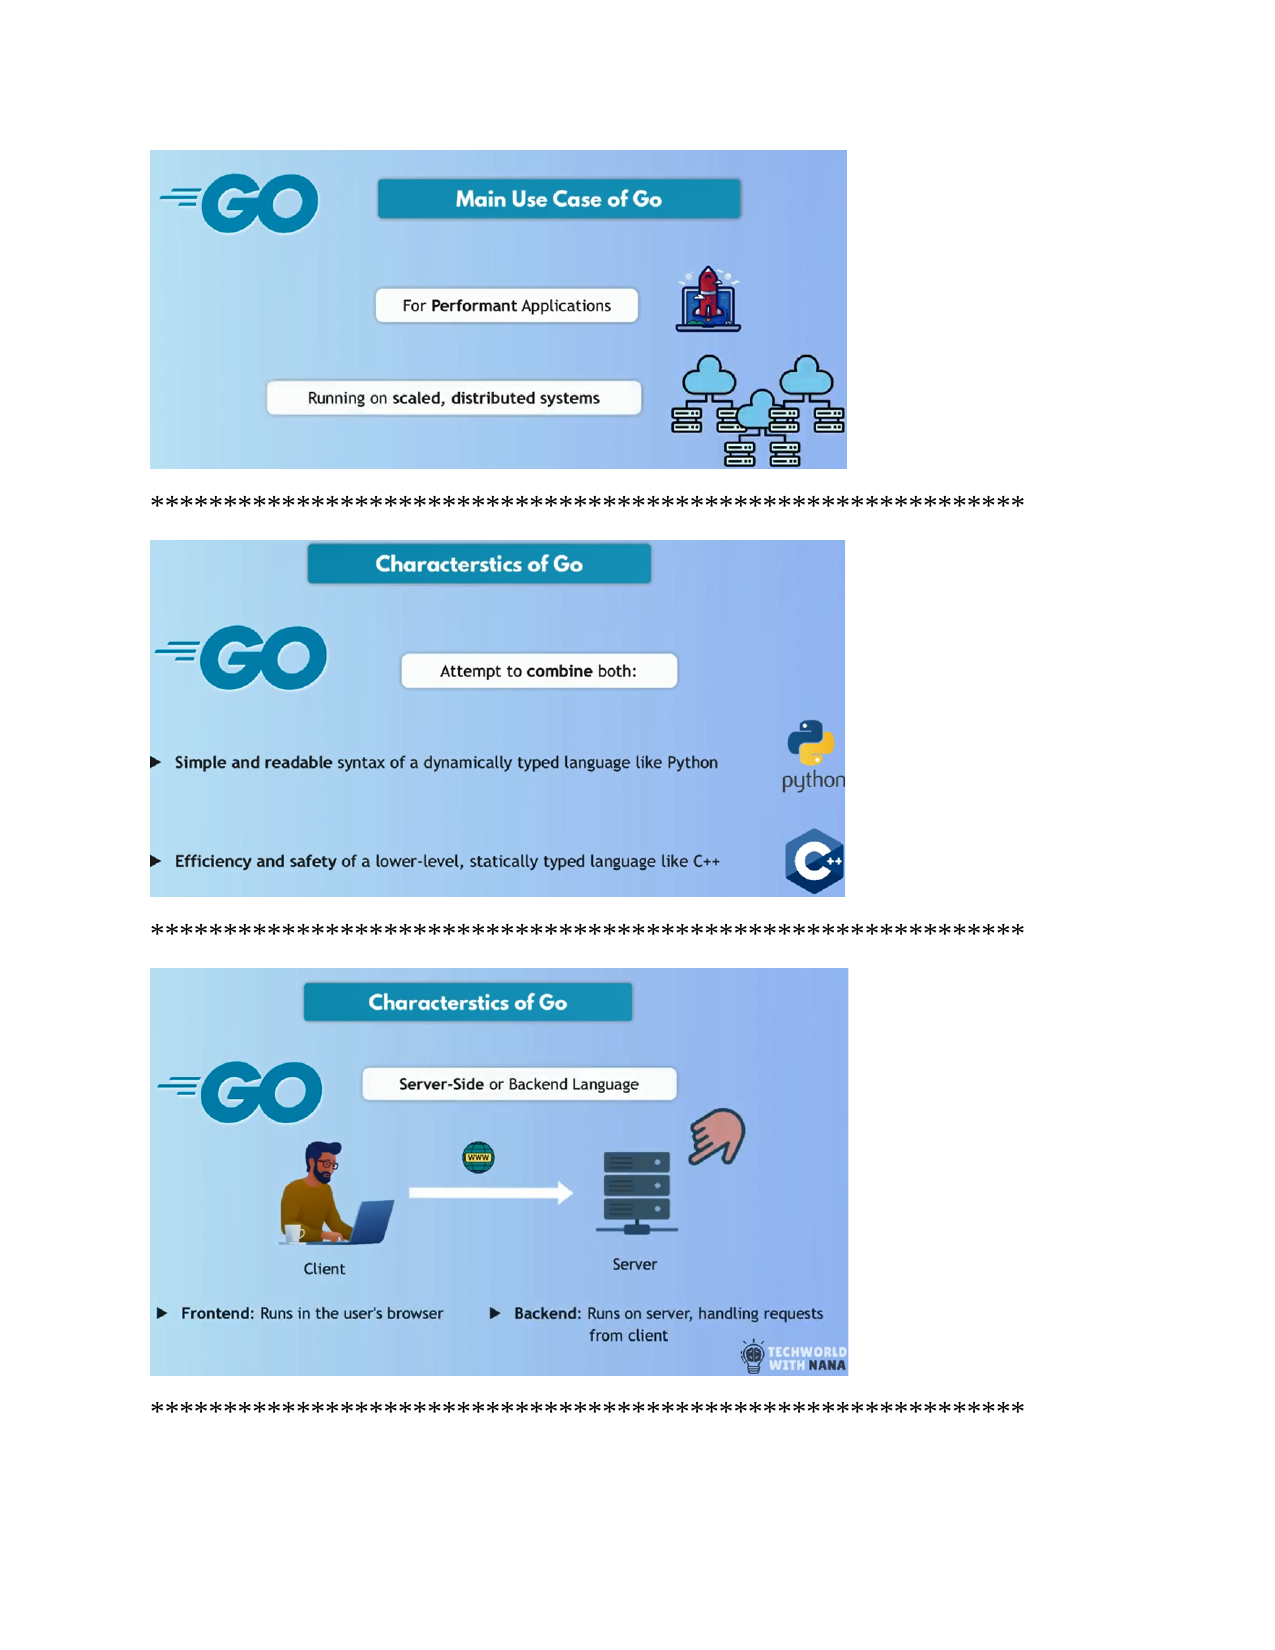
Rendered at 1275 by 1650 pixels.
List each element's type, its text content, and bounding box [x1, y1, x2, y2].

text ************************************************************ [150, 916, 1125, 949]
text ************************************************************ [150, 1394, 1125, 1428]
picture [150, 540, 846, 897]
picture [150, 968, 849, 1376]
text ************************************************************ [150, 488, 1125, 521]
picture [150, 150, 847, 469]
